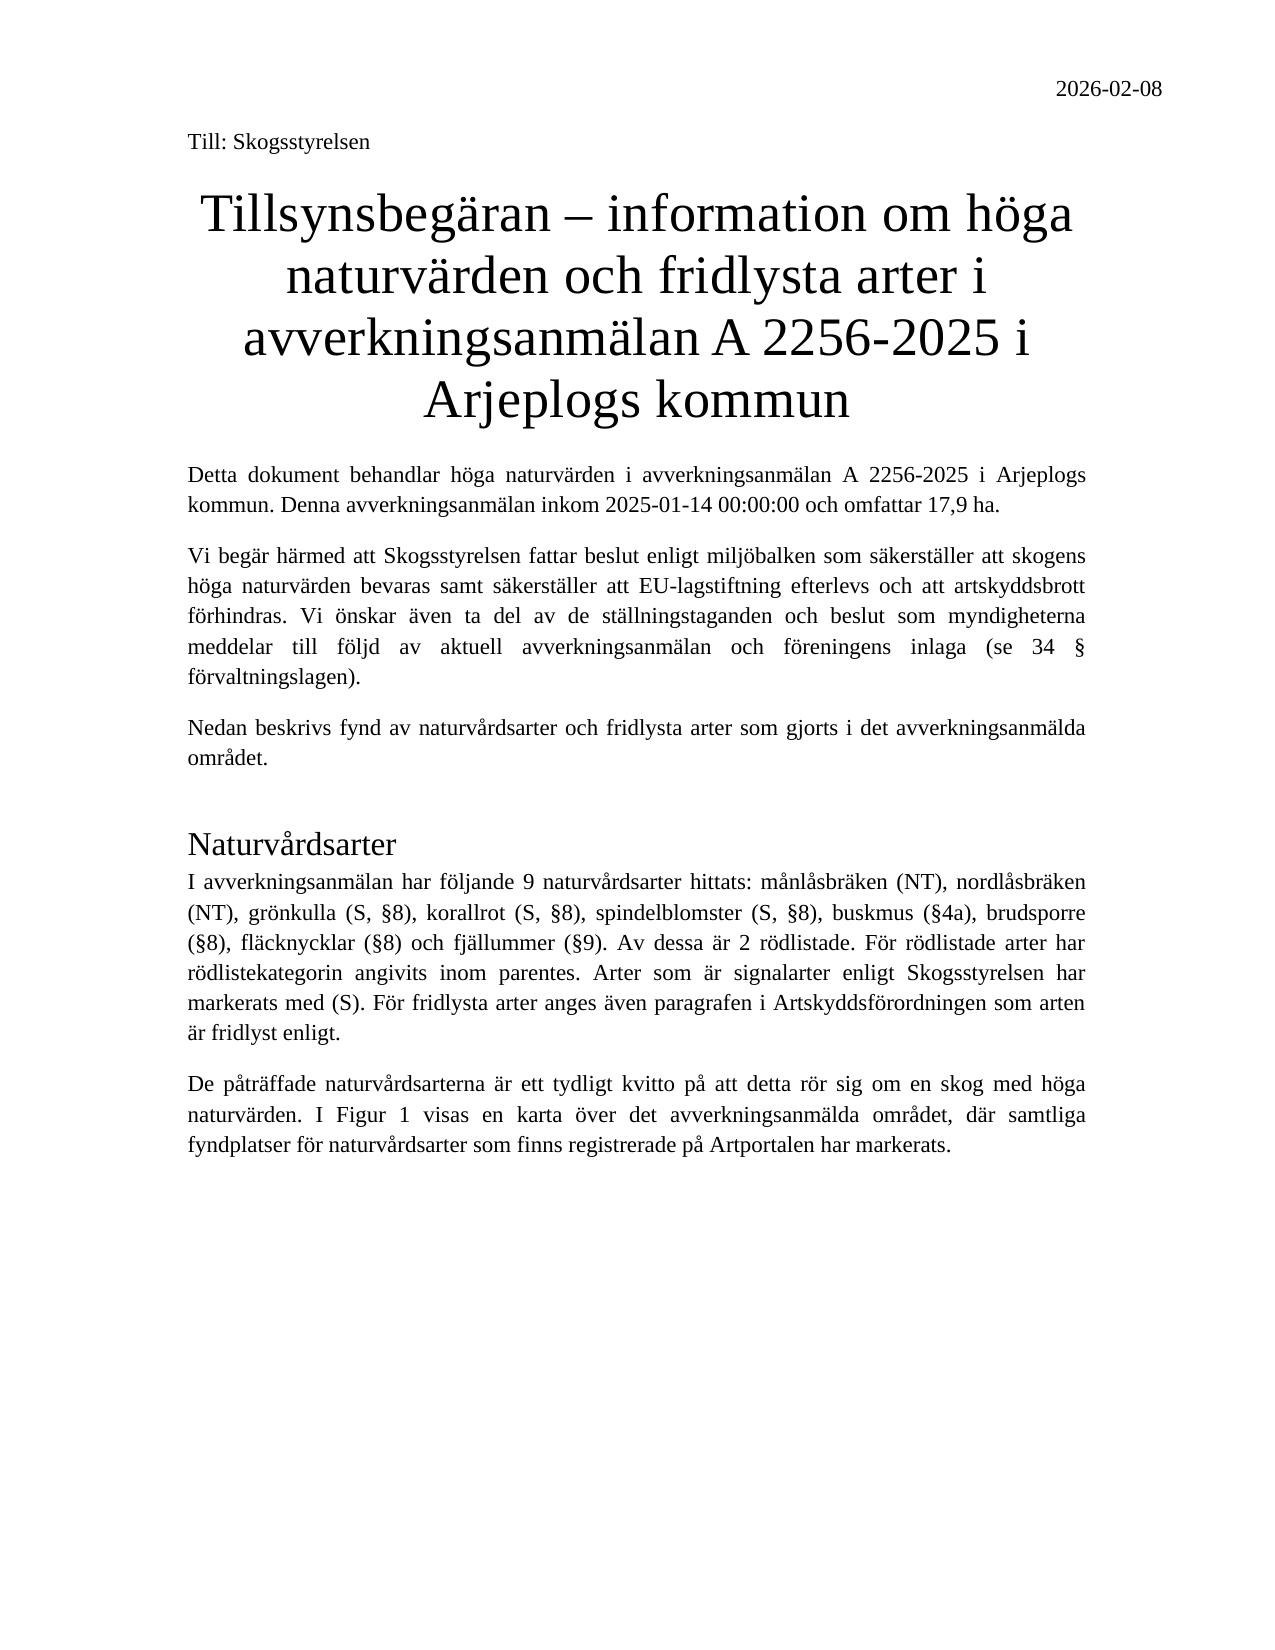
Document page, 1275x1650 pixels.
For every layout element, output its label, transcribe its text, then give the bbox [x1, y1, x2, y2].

text Vi begär härmed att Skogsstyrelsen fattar beslut enligt miljöbalken som säkerställer att skogens höga naturvärden bevaras samt säkerställer att EU-lagstiftning efterlevs och att artskyddsbrott förhindras. Vi önskar även ta del av de ställningstaganden och beslut som myndigheterna meddelar till följd av aktuell avverkningsanmälan och föreningens inlaga (se 34 § förvaltningslagen). [187, 542, 1087, 689]
text I avverkningsanmälan har följande 9 naturvårdsarter hittats: månlåsbräken (NT), nordlåsbräken (NT), grönkulla (S, §8), korallrot (S, §8), spindelblomster (S, §8), buskmus (§4a), brudsporre (§8), fläcknycklar (§8) och fjällummer (§9). Av dessa är 2 rödlistade. För rödlistade arter har rödlistekategorin angivits inom parentes. Arter som är signalarter enligt Skogsstyrelsen har markerats med (S). För fridlysta arter anges även paragrafen i Artskyddsförordningen som arten är fridlyst enligt. [187, 868, 1087, 1046]
title Tillsynsbegäran – information om höga naturvärden och fridlysta arter i avverkningsanmälan A 2256-2025 i Arjeplogs kommun [187, 180, 1087, 429]
text Detta dokument behandlar höga naturvärden i avverkningsanmälan A 2256-2025 i Arjeplogs kommun. Denna avverkningsanmälan inkom 2025-01-14 00:00:00 och omfattar 17,9 ha. [187, 461, 1087, 517]
text De påträffade naturvårdsarterna är ett tydligt kvitto på att detta rör sig om en skog med höga naturvärden. I Figur 1 visas en karta över det avverkningsanmälda området, där samtliga fyndplatser för naturvårdsarter som finns registrerade på Artportalen har markerats. [187, 1071, 1087, 1157]
subtitle Naturvårdsarter [187, 824, 1087, 863]
text Nedan beskrivs fynd av naturvårdsarter och fridlysta arter som gjorts i det avverkningsanmälda området. [187, 714, 1087, 771]
